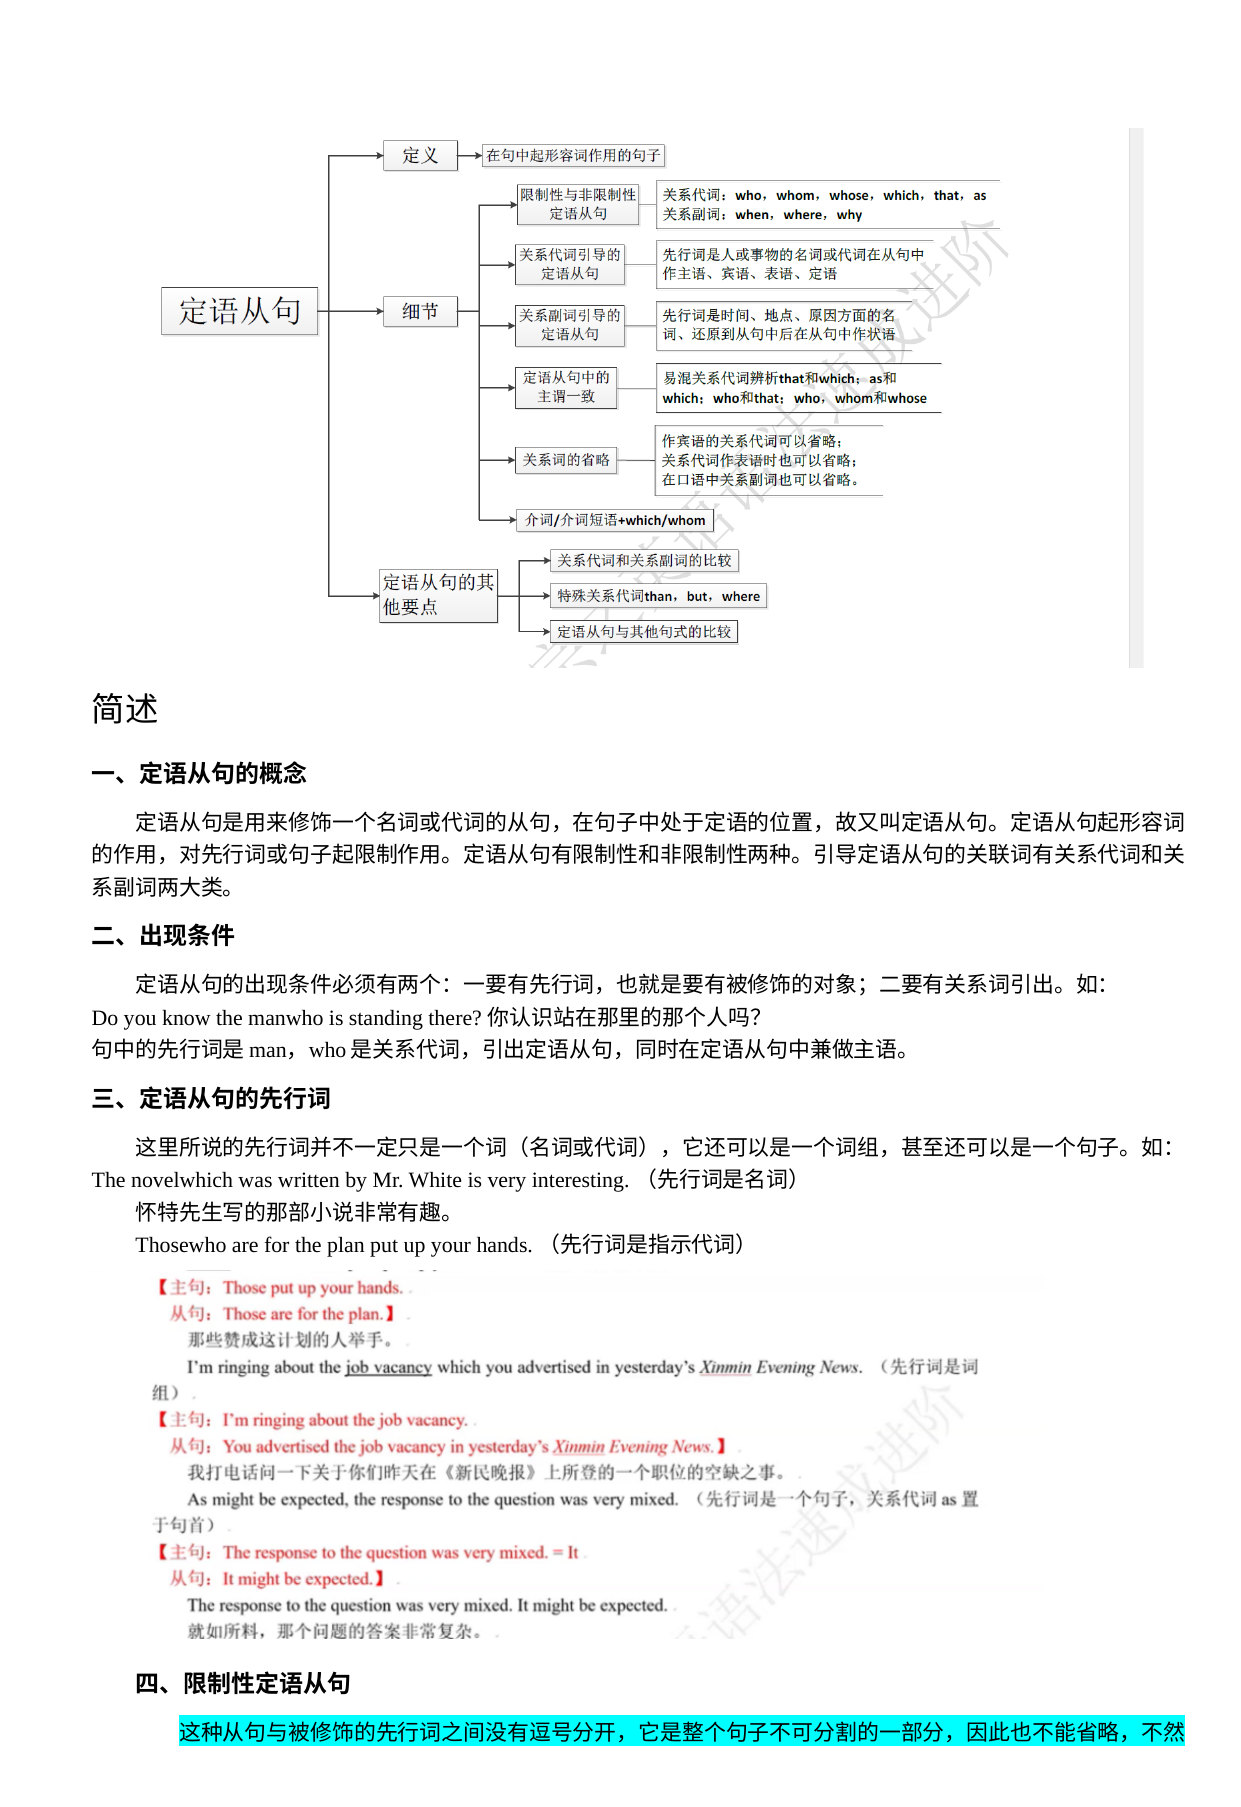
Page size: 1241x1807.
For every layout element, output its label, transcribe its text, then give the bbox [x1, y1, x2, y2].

text 四、限制性定语从句 [91, 1649, 1198, 1714]
text 句中的先行词是man，who是关系代词，引出定语从句，同时在定语从句中兼做主语。 [91, 1032, 1198, 1064]
text 二、出现条件 [91, 902, 1198, 967]
text Do you know the manwho is standing there? 你认识站在那里的那个人吗？ [91, 999, 1198, 1032]
text The novelwhich was written by Mr. White is very interesting. （先行词是名词） [91, 1162, 1198, 1194]
text 定语从句的出现条件必须有两个：一要有先行词，也就是要有被修饰的对象；二要有关系词引出。如： [91, 967, 1198, 999]
picture [91, 128, 1144, 668]
text 三、定语从句的先行词 [91, 1064, 1198, 1129]
text 定语从句是用来修饰一个名词或代词的从句，在句子中处于定语的位置，故又叫定语从句。定语从句起形容词的作用，对先行词或句子起限制作用。定语从句有限制性和非限制性两种。引导定语从句的关联词有关系代词和关系副词两大类。 [91, 804, 1198, 902]
text 一、定语从句的概念 [91, 739, 1198, 804]
text 怀特先生写的那部小说非常有趣。 [91, 1194, 1198, 1227]
text 这种从句与被修饰的先行词之间没有逗号分开，它是整个句子不可分割的一部分，因此也不能省略，不然句子意思就不完整。 [135, 1714, 1198, 1747]
text 简述 [91, 674, 1198, 739]
text Thosewho are for the plan put up your hands. （先行词是指示代词） [91, 1227, 1198, 1259]
picture [91, 1270, 1045, 1639]
text 这里所说的先行词并不一定只是一个词（名词或代词），它还可以是一个词组，甚至还可以是一个句子。如： [91, 1129, 1198, 1162]
